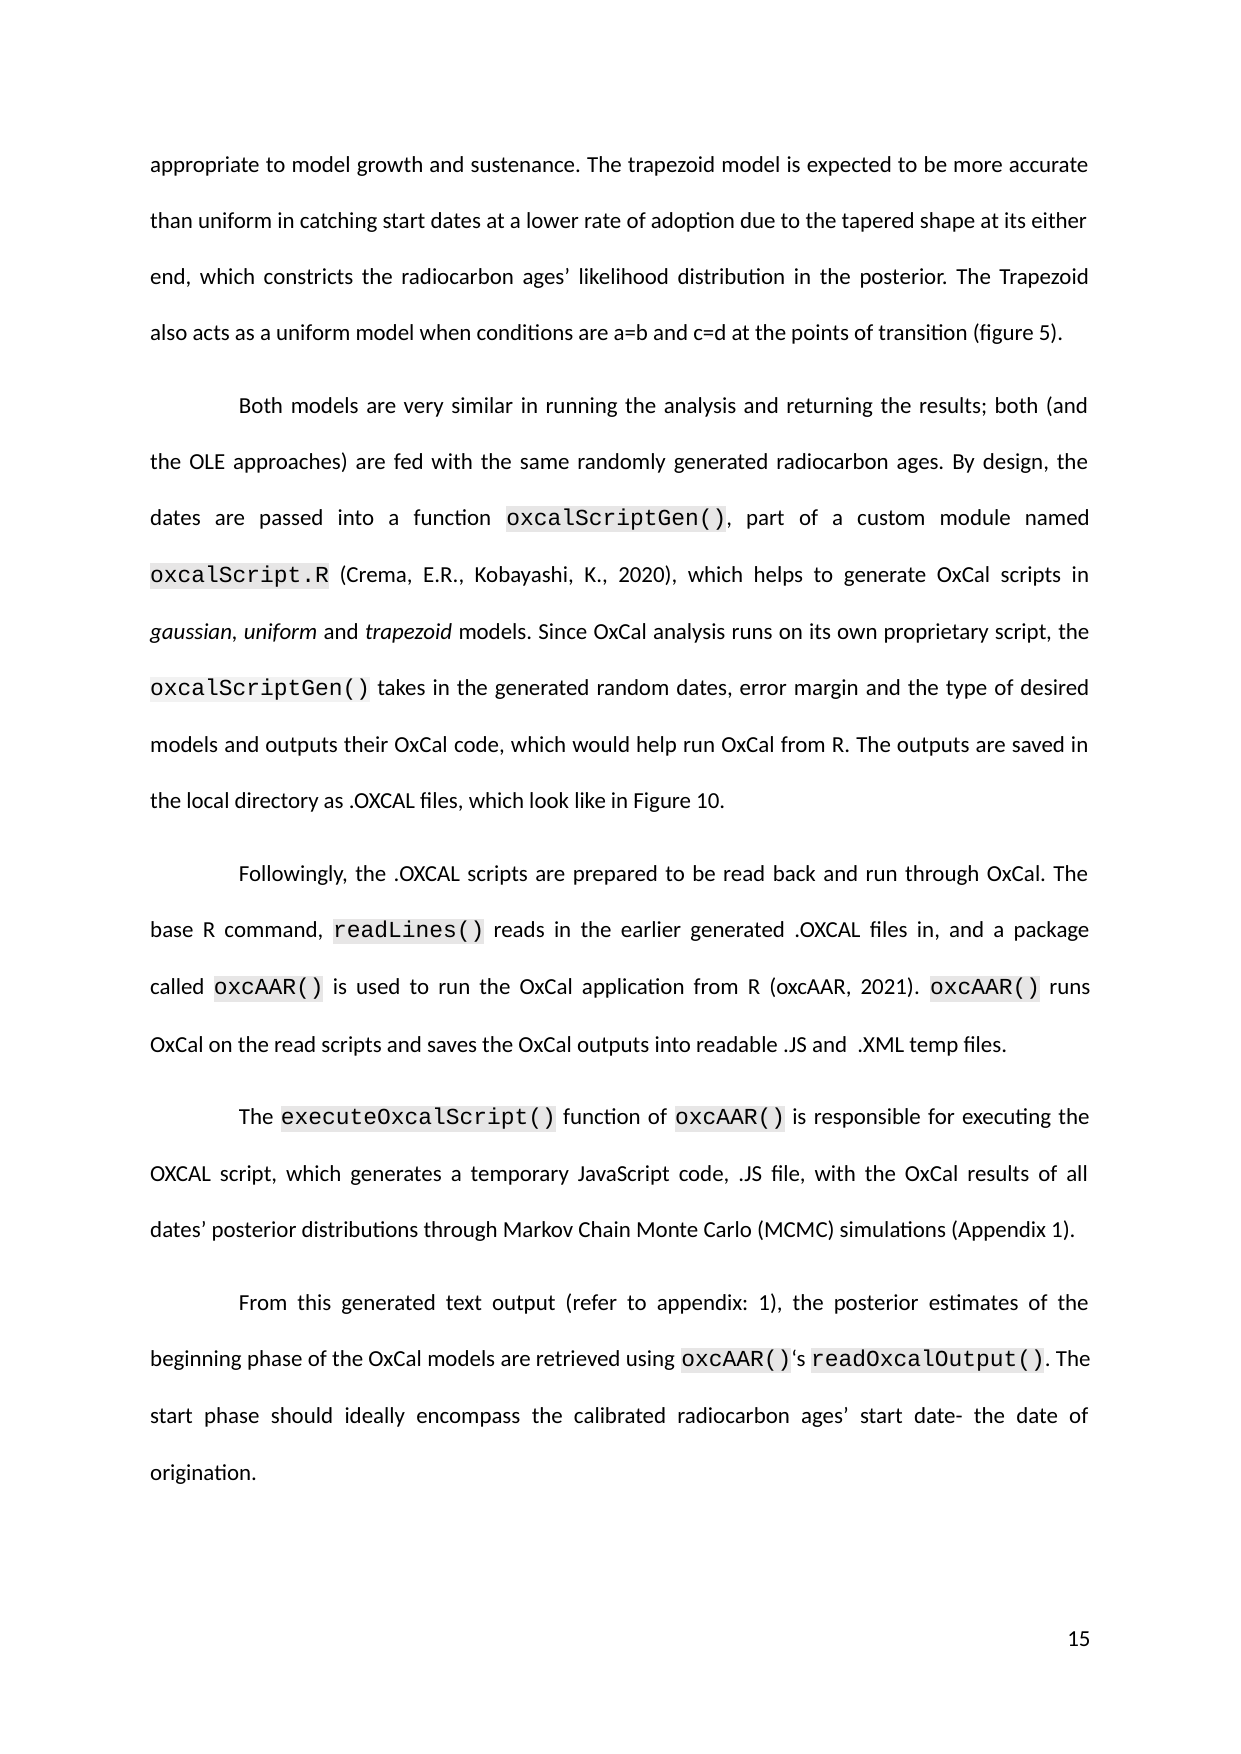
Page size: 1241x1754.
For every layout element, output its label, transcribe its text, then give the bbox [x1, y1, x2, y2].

text From this generated text output (refer to appendix: 1), the posterior estimates of the beginning phase of the OxCal models are retrieved using oxcAAR()‘s readOxcalOutput(). The start phase should ideally encompass the calibrated radiocarbon ages’ start date- the date of origination. [150, 1288, 1090, 1486]
text The executeOxcalScript() function of oxcAAR() is responsible for executing the OXCAL script, which generates a temporary JavaScript code, .JS file, with the OxCal results of all dates’ posterior distributions through Markov Chain Monte Carlo (MCMC) simulations (Appendix 1). [150, 1102, 1090, 1244]
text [150, 150, 1090, 346]
text Followingly, the .OXCAL scripts are prepared to be read back and run through OxCal. The base R command, readLines() reads in the earlier generated .OXCAL files in, and a package called oxcAAR() is used to run the OxCal application from R (oxcAAR, 2021). oxcAAR() runs OxCal on the read scripts and saves the OxCal outputs into readable .JS and .XML temp files. [150, 859, 1090, 1058]
text Both models are very similar in running the analysis and returning the results; both (and the OLE approaches) are fed with the same randomly generated radiocarbon ages. By design, the dates are passed into a function oxcalScriptGen(), part of a custom module named oxcalScript.R (Crema, E.R., Kobayashi, K., 2020), which helps to generate OxCal scripts in gaussian, uniform and trapezoid models. Since OxCal analysis runs on its own proprietary script, the oxcalScriptGen() takes in the generated random dates, error margin and the type of desired models and outputs their OxCal code, which would help run OxCal from R. The outputs are saved in the local directory as .OXCAL files, which look like in Figure 10. [150, 391, 1090, 814]
